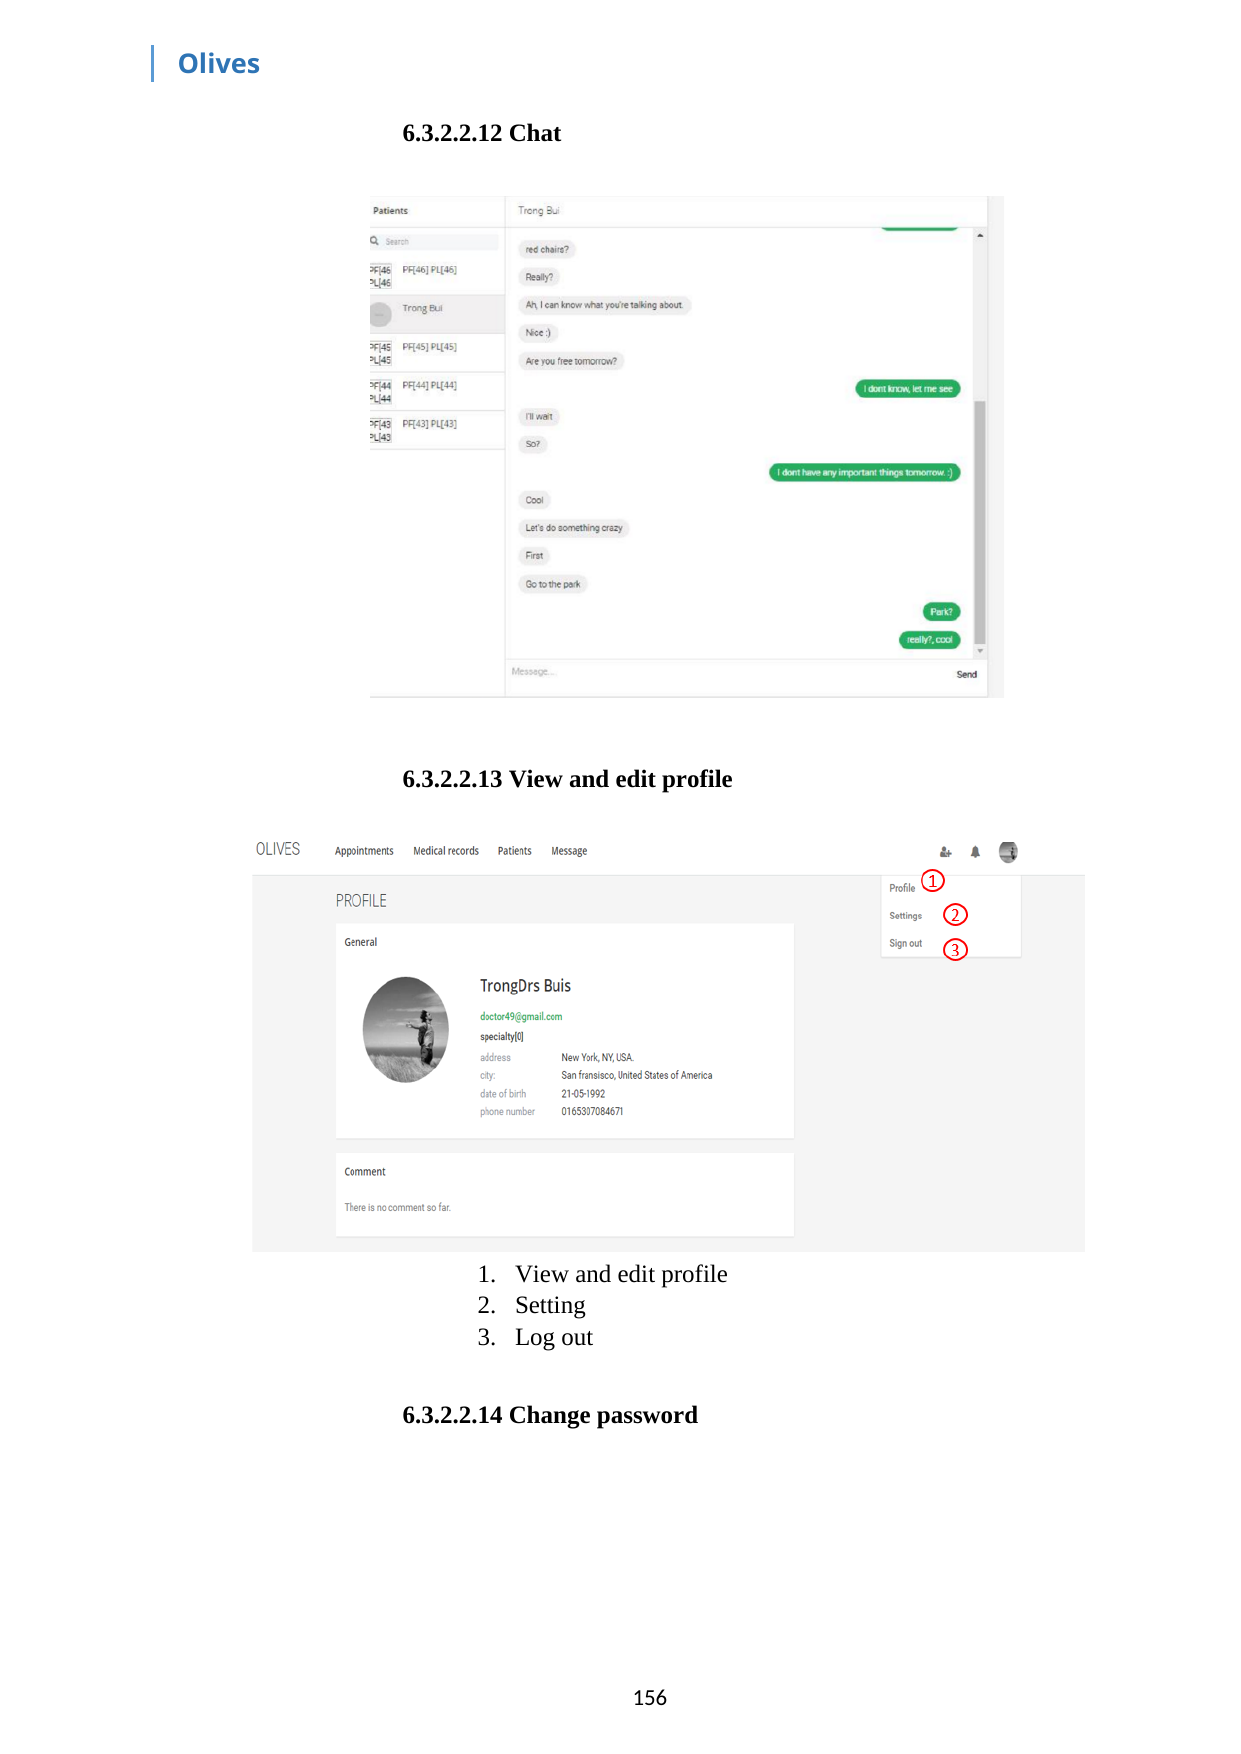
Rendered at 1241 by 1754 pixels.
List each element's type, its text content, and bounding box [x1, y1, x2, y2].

text 6.3.2.2.14 Change password [365, 1400, 1122, 1429]
list View and edit profile [477, 1259, 1122, 1288]
list Log out [477, 1322, 1122, 1350]
picture [252, 842, 1090, 1258]
text 6.3.2.2.13 View and edit profile [365, 764, 1122, 793]
list Setting [477, 1291, 1122, 1319]
picture [370, 196, 1005, 698]
text 6.3.2.2.12 Chat [365, 118, 1122, 147]
